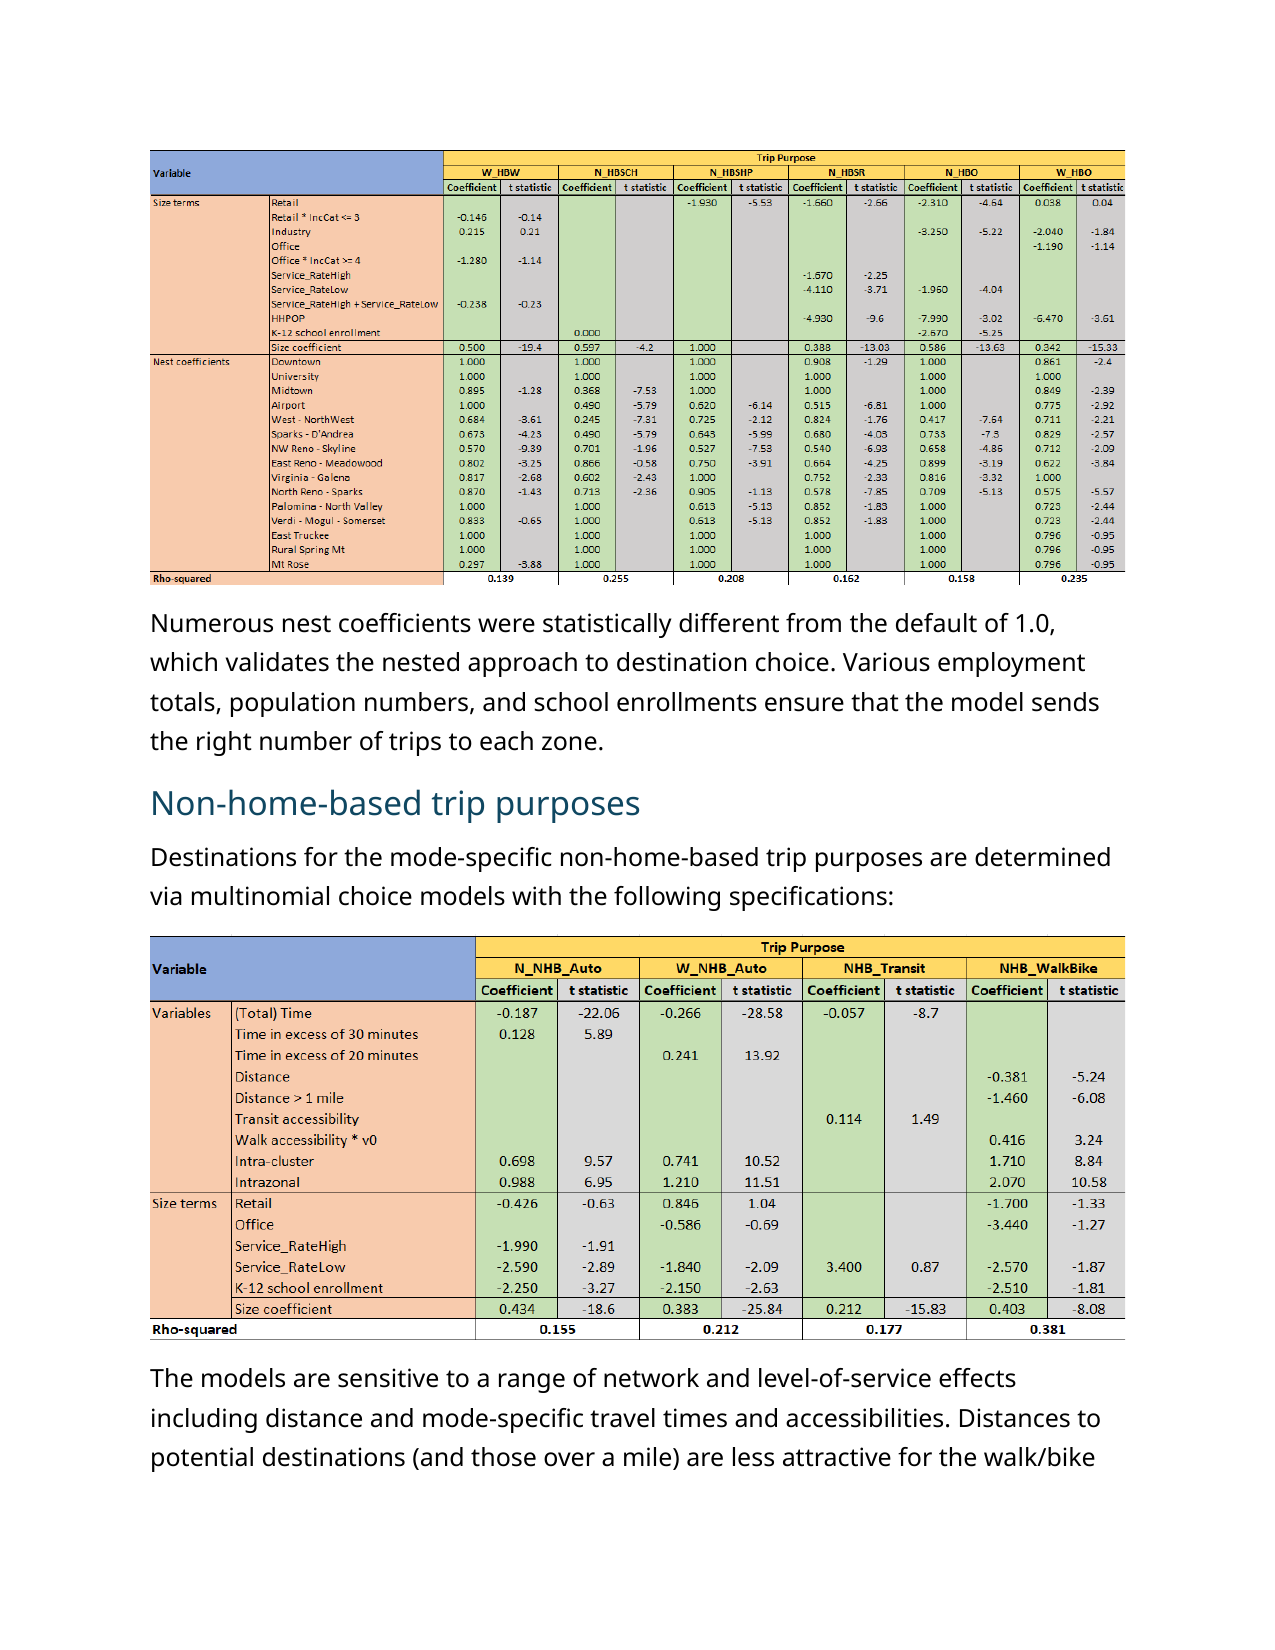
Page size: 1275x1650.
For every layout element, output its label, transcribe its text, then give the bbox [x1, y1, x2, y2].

subtitle Non-home-based trip purposes [150, 779, 1125, 825]
text Destinations for the mode-specific non-home-based trip purposes are determined via multinomial choice models with the following specifications: [150, 840, 1125, 913]
picture [150, 150, 1125, 585]
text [150, 1361, 1125, 1473]
text Numerous nest coefficients were statistically different from the default of 1.0, which validates the nested approach to destination choice. Various employment totals, population numbers, and school enrollments ensure that the model sends the right number of trips to each zone. [150, 606, 1125, 757]
picture [150, 934, 1125, 1340]
